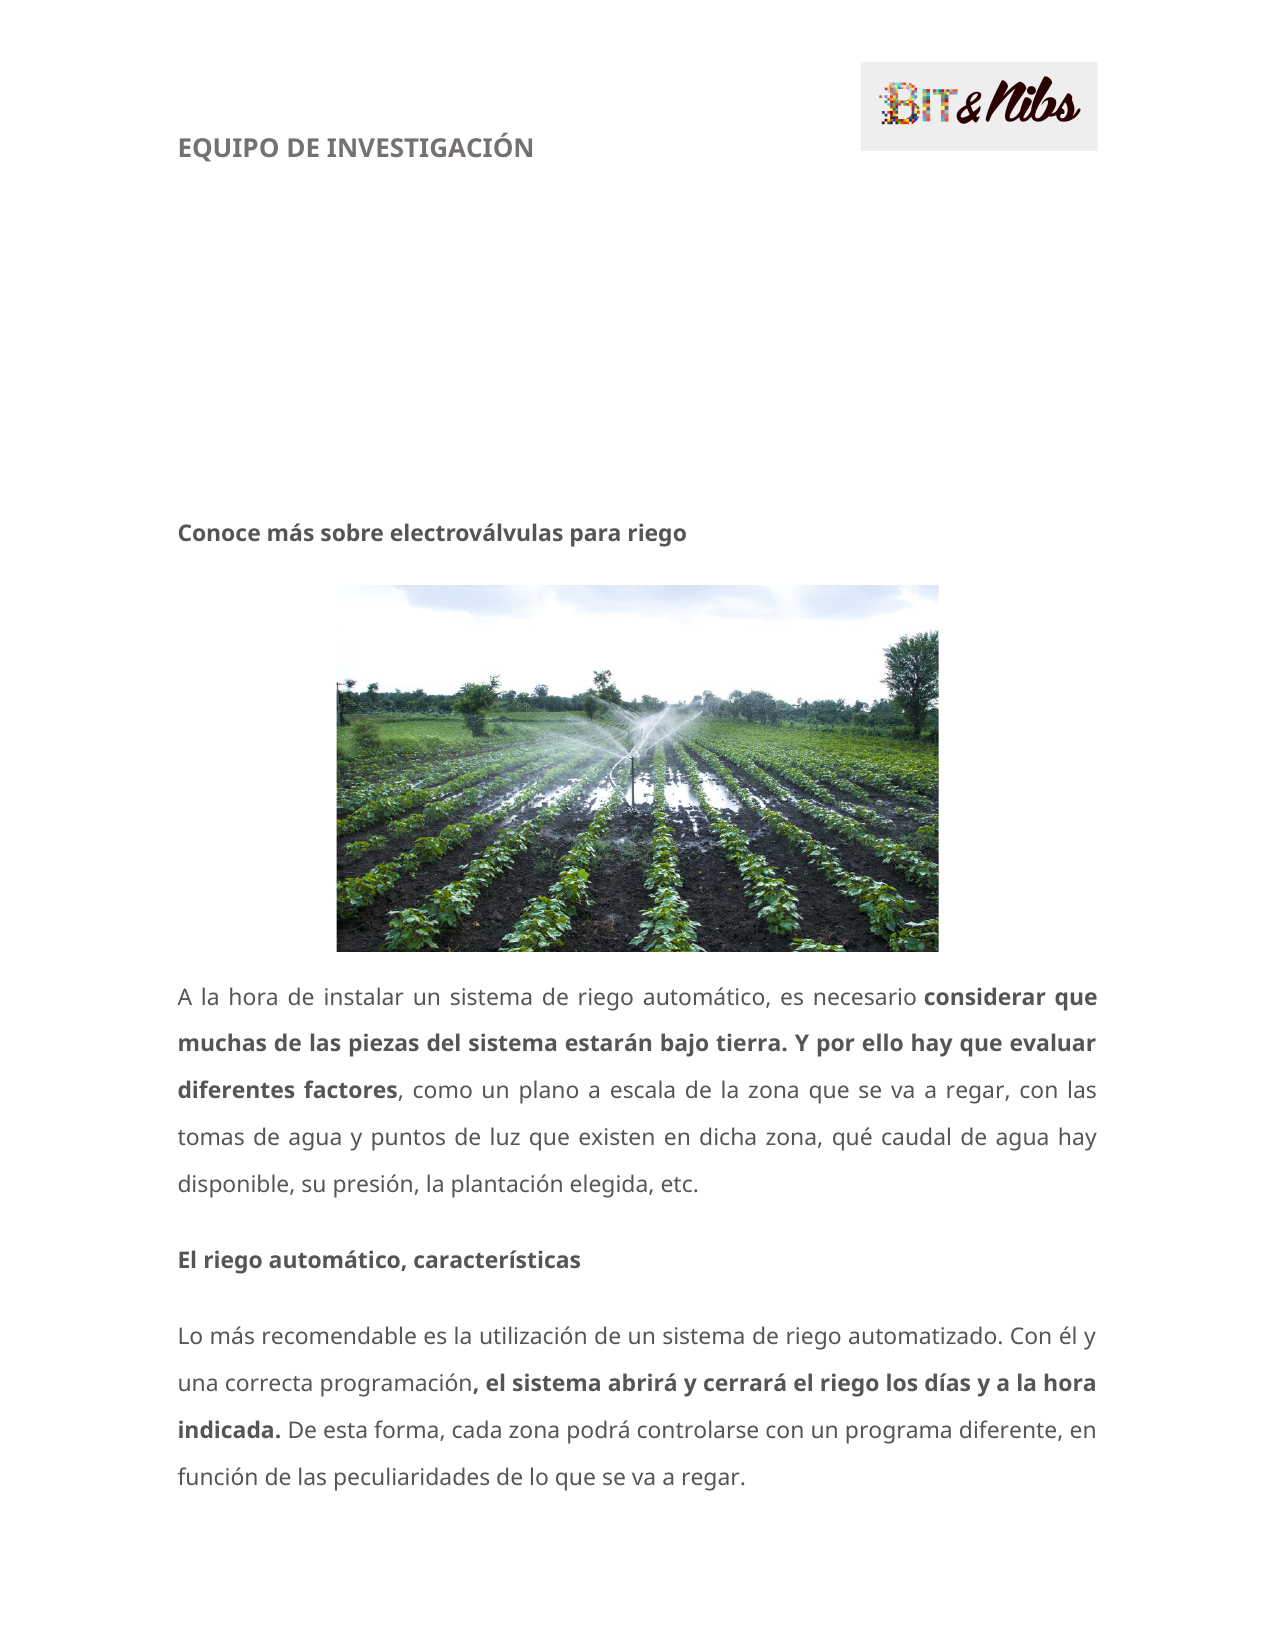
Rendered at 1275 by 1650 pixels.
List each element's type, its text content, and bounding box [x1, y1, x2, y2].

subtitle Conoce más sobre electroválvulas para riego [177, 516, 1098, 548]
picture [860, 62, 1098, 151]
text El riego automático, características [177, 1244, 1098, 1275]
text Lo más recomendable es la utilización de un sistema de riego automatizado. Con él y una correcta programación, el sistema abrirá y cerrará el riego los días y a la hora indicada. De esta forma, cada zona podrá controlarse con un programa diferente, en función de las peculiaridades de lo que se va a regar. [177, 1320, 1098, 1492]
text A la hora de instalar un sistema de riego automático, es necesario considerar que muchas de las piezas del sistema estarán bajo tierra. Y por ello hay que evaluar diferentes factores, como un plano a escala de la zona que se va a regar, con las tomas de agua y puntos de luz que existen en dicha zona, qué caudal de agua hay disponible, su presión, la plantación elegida, etc. [177, 981, 1098, 1199]
picture [336, 585, 939, 952]
